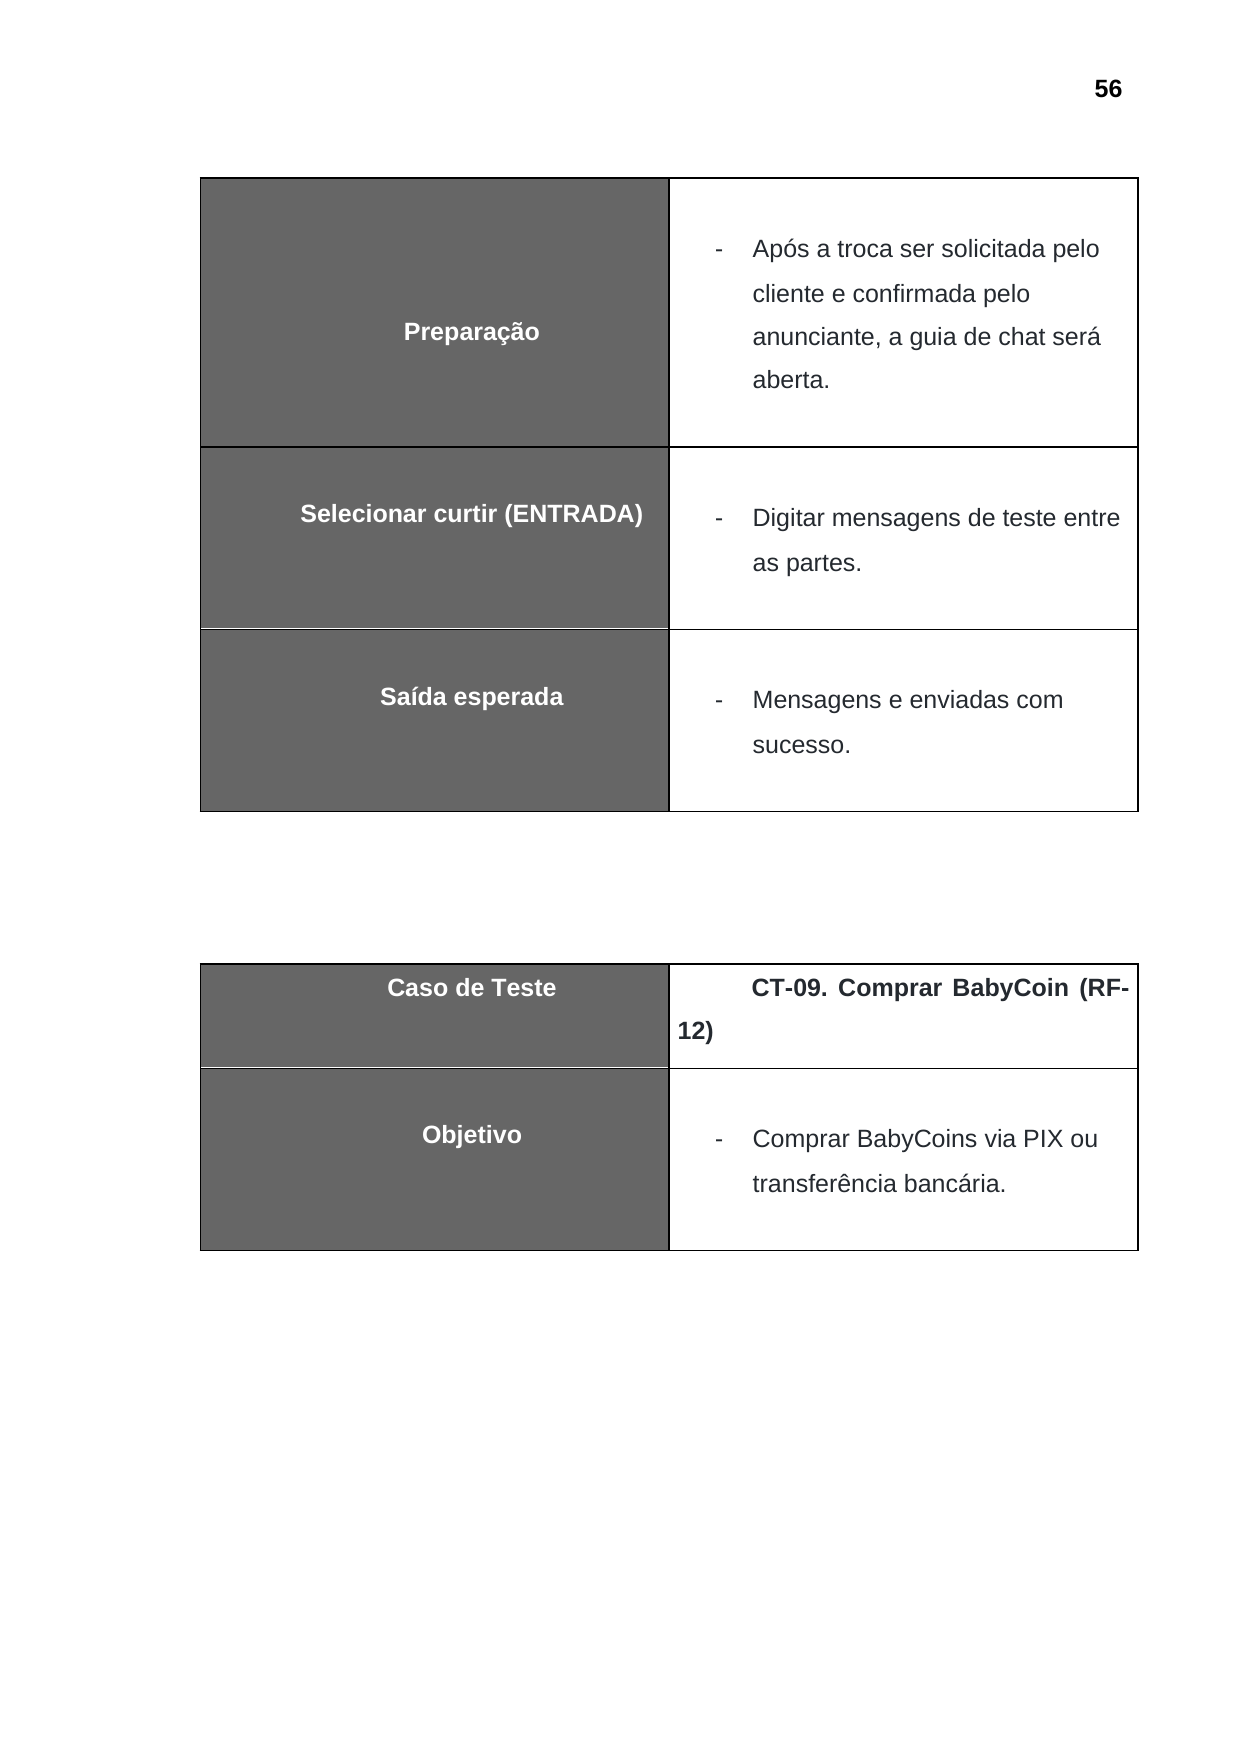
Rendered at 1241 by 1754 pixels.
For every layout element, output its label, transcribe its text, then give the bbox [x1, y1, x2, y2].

table_cell Após a troca ser solicitada pelo cliente e confirmada pelo anunciante, a guia de chat será aberta. [670, 179, 1137, 446]
table_cell Digitar mensagens de teste entre as partes. [670, 448, 1137, 628]
table_cell Preparação [201, 179, 668, 446]
table_cell Mensagens e enviadas com sucesso. [670, 630, 1137, 811]
table_cell Objetivo [201, 1069, 668, 1250]
table_cell Saída esperada [201, 630, 668, 811]
table_cell Comprar BabyCoins via PIX ou transferência bancária. [670, 1069, 1137, 1250]
table_cell Selecionar curtir (ENTRADA) [201, 448, 668, 628]
table_header CT-09. Comprar BabyCoin (RF-12) [670, 965, 1137, 1067]
table_header Caso de Teste [201, 965, 668, 1067]
